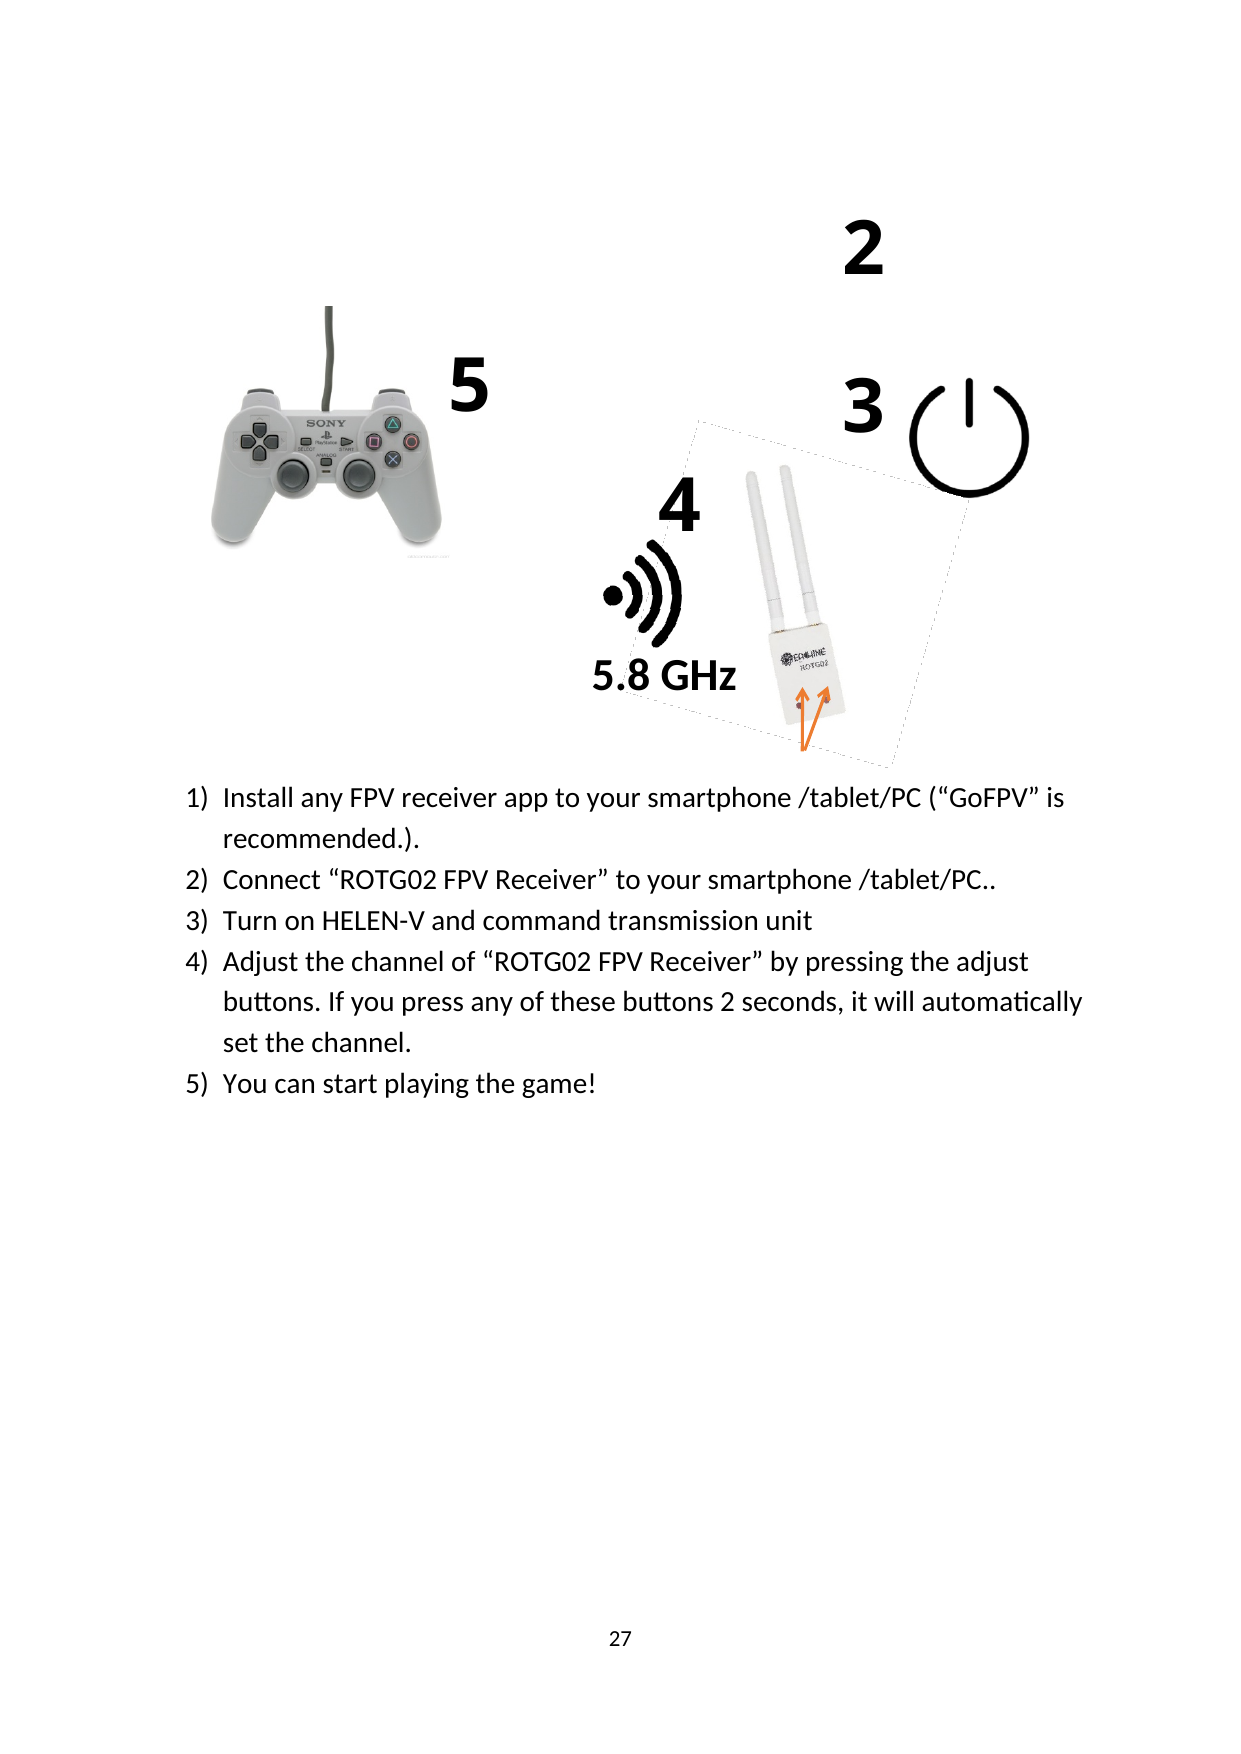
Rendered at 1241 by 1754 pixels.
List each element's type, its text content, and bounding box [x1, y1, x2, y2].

list Install any FPV receiver app to your smartphone /tablet/PC (“GoFPV” is recommended.). [185, 779, 1093, 855]
list You can start playing the game! [185, 1065, 1093, 1101]
picture [586, 361, 1041, 768]
list Adjust the channel of “ROTG02 FPV Receiver” by pressing the adjust buttons. If you press any of these buttons 2 seconds, it will automatically set the channel. [185, 943, 1093, 1060]
picture [673, 492, 682, 511]
list Turn on HELEN-V and command transmission unit [185, 902, 1093, 937]
picture [199, 306, 450, 556]
list Connect “ROTG02 FPV Receiver” to your smartphone /tablet/PC.. [185, 861, 1093, 896]
